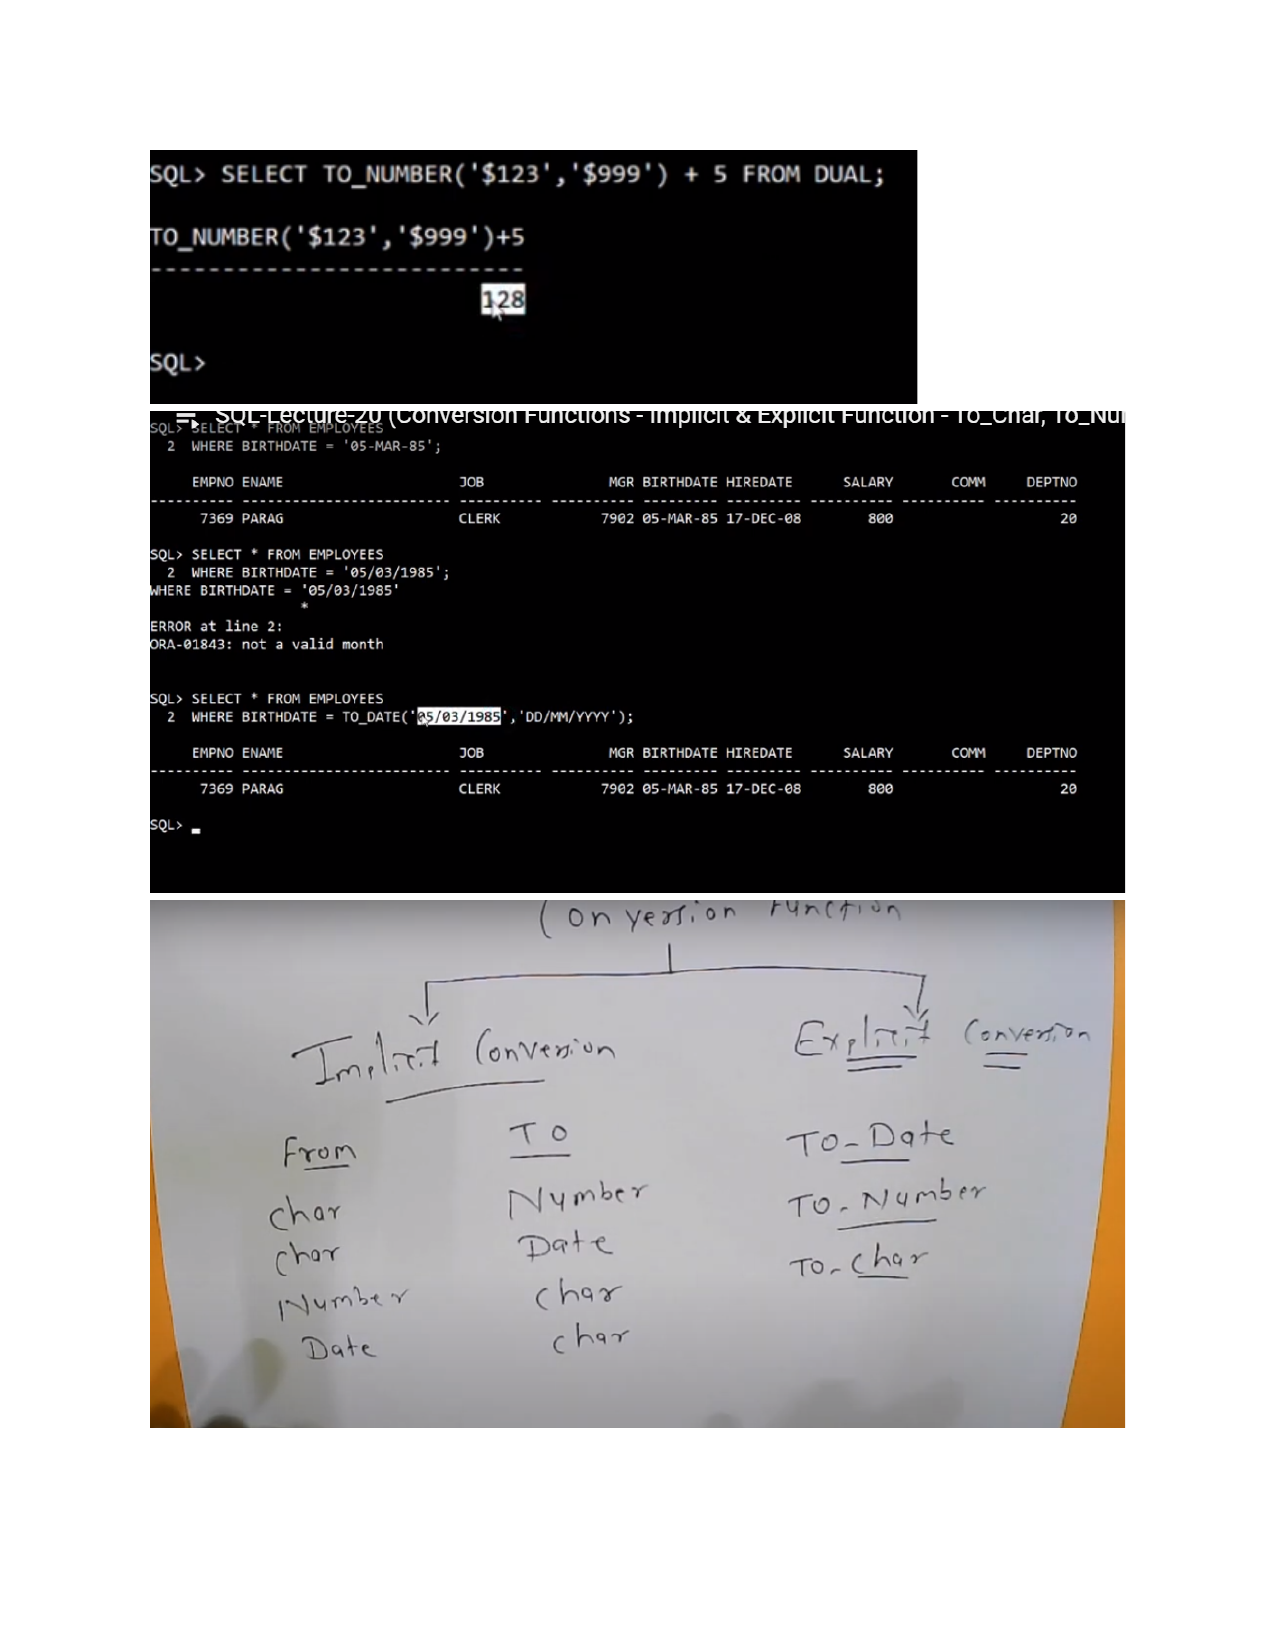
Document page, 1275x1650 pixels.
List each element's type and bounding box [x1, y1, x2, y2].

picture [150, 900, 1125, 1428]
picture [150, 150, 918, 404]
picture [150, 411, 1125, 893]
